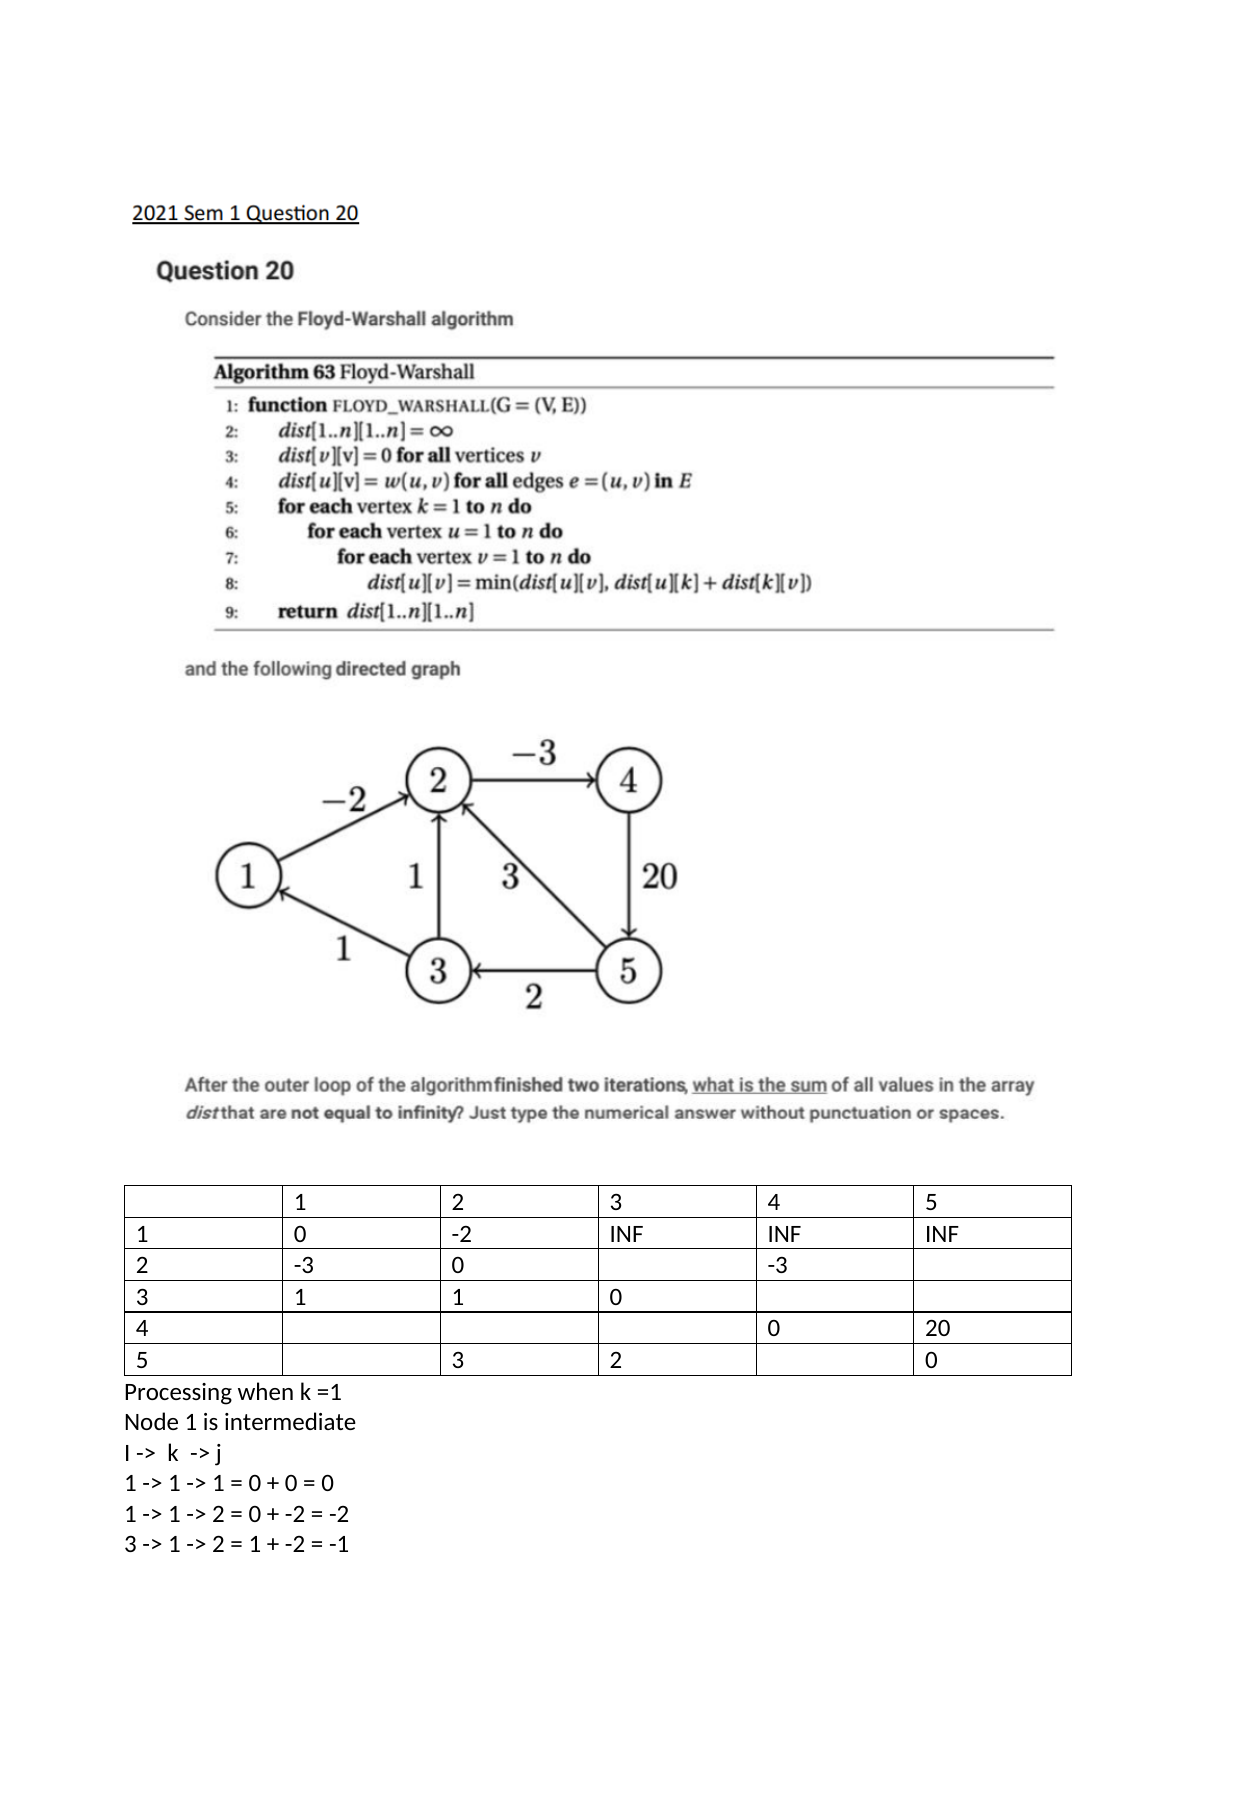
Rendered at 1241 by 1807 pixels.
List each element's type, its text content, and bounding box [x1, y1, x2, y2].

table_cell 1 [125, 1218, 282, 1248]
text 1 -> 1 -> 2 = 0 + -2 = -2 [124, 1498, 1072, 1528]
text Node 1 is intermediate [124, 1406, 1072, 1437]
table_cell 0 [757, 1313, 913, 1343]
table_header 2 [441, 1186, 598, 1217]
table_cell 1 [441, 1281, 598, 1311]
table_cell INF [599, 1218, 756, 1248]
table_cell 2 [125, 1249, 282, 1280]
text 1 -> 1 -> 1 = 0 + 0 = 0 [124, 1467, 1072, 1498]
table_cell [283, 1313, 440, 1343]
table_header 4 [757, 1186, 913, 1217]
table_cell 20 [914, 1313, 1071, 1343]
table_cell [599, 1249, 756, 1280]
table_cell [914, 1249, 1071, 1280]
table_cell 4 [125, 1313, 282, 1343]
table_cell [599, 1313, 756, 1343]
text 3 -> 1 -> 2 = 1 + -2 = -1 [124, 1528, 1072, 1559]
table_header [125, 1186, 282, 1217]
table_cell 5 [125, 1344, 282, 1374]
table_cell 1 [283, 1281, 440, 1311]
text Processing when k =1 [124, 1376, 1072, 1406]
table_cell [914, 1281, 1071, 1311]
table_cell 3 [125, 1281, 282, 1311]
table_header 3 [599, 1186, 756, 1217]
table_cell 2 [599, 1344, 756, 1374]
table_cell 0 [914, 1344, 1071, 1374]
table_cell [757, 1281, 913, 1311]
table_header 5 [914, 1186, 1071, 1217]
text I -> k -> j [124, 1437, 1072, 1467]
table_cell 0 [283, 1218, 440, 1248]
table_cell [757, 1344, 913, 1374]
table_cell -2 [441, 1218, 598, 1248]
picture [123, 192, 1073, 1125]
table_cell INF [757, 1218, 913, 1248]
table_cell -3 [283, 1249, 440, 1280]
table_cell 0 [441, 1249, 598, 1280]
table_header 1 [283, 1186, 440, 1217]
table_cell [283, 1344, 440, 1374]
table_cell [441, 1313, 598, 1343]
table_cell -3 [757, 1249, 913, 1280]
table_cell 3 [441, 1344, 598, 1374]
table_cell 0 [599, 1281, 756, 1311]
table_cell INF [914, 1218, 1071, 1248]
